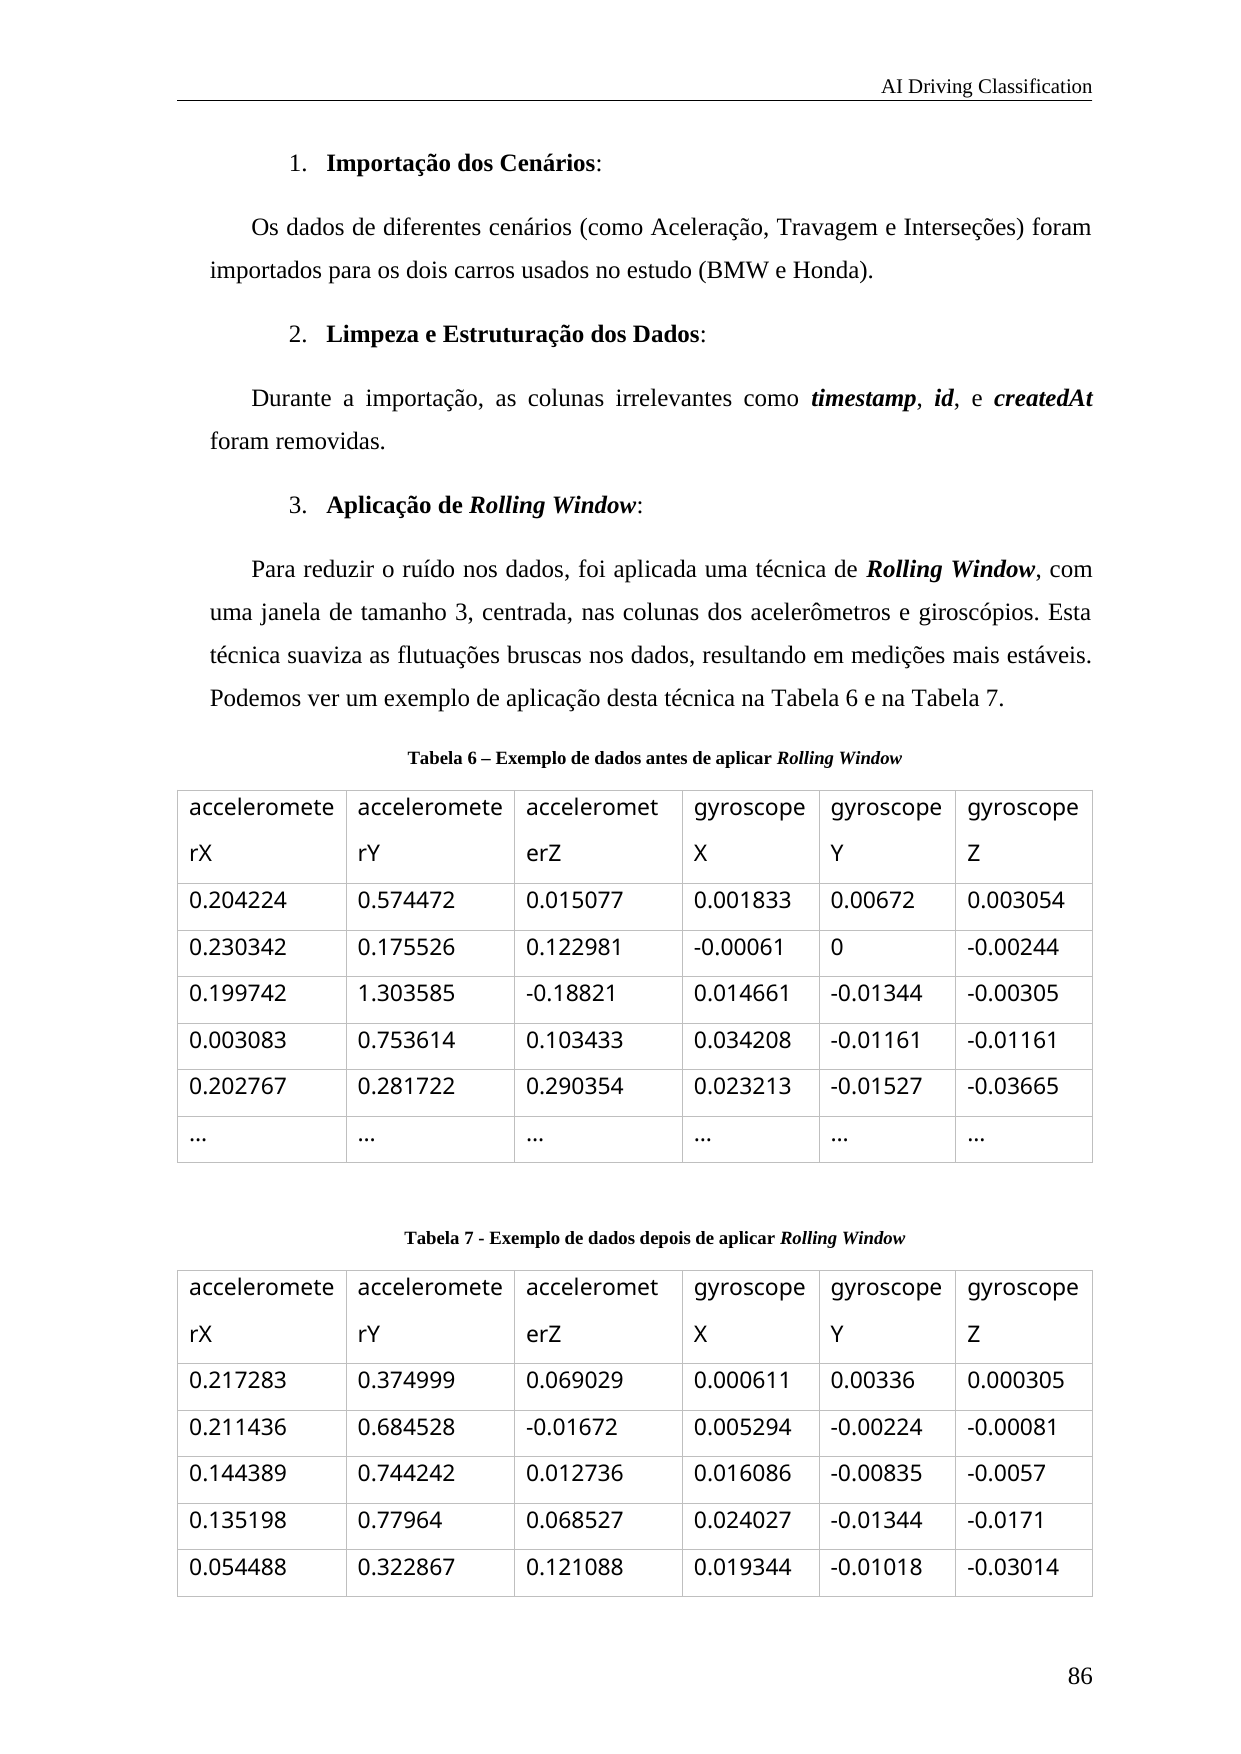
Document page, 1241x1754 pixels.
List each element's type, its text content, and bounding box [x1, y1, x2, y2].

table_cell 0.121088 [515, 1550, 682, 1596]
table_cell 0.054488 [178, 1550, 346, 1596]
table_header gyroscopeY [820, 791, 955, 883]
table_cell 0.001833 [683, 884, 819, 929]
table_header accelerometerZ [515, 1271, 682, 1363]
table_cell -0.01344 [820, 1504, 955, 1549]
table_header gyroscopeX [683, 791, 819, 883]
table_cell 0.744242 [347, 1457, 514, 1503]
table_cell 0 [820, 931, 955, 976]
table_cell 0.024027 [683, 1504, 819, 1549]
table_cell 0.005294 [683, 1411, 819, 1456]
list Importação dos Cenários: [288, 148, 1092, 176]
table_cell 0.211436 [178, 1411, 346, 1456]
text Tabela 6 – Exemplo de dados antes de aplicar Rolling Window [177, 747, 1092, 769]
table_cell -0.0057 [956, 1457, 1092, 1503]
table_cell 0.069029 [515, 1364, 682, 1410]
table_cell -0.18821 [515, 977, 682, 1023]
table_cell -0.00305 [956, 977, 1092, 1023]
table_header accelerometerY [347, 791, 514, 883]
table_cell 0.135198 [178, 1504, 346, 1549]
table_cell -0.00081 [956, 1411, 1092, 1456]
table_cell 0.281722 [347, 1070, 514, 1116]
table_cell 0.003054 [956, 884, 1092, 929]
table_cell 0.016086 [683, 1457, 819, 1503]
table_cell 0.000611 [683, 1364, 819, 1410]
table_header gyroscopeY [820, 1271, 955, 1363]
table_cell 0.00336 [820, 1364, 955, 1410]
table_cell -0.00835 [820, 1457, 955, 1503]
table_header accelerometerY [347, 1271, 514, 1363]
table_header accelerometerZ [515, 791, 682, 883]
table_cell 0.012736 [515, 1457, 682, 1503]
table_header gyroscopeZ [956, 791, 1092, 883]
table_cell 0.753614 [347, 1024, 514, 1069]
table_cell 0.019344 [683, 1550, 819, 1596]
table_cell -0.01672 [515, 1411, 682, 1456]
table_cell 0.014661 [683, 977, 819, 1023]
table_cell -0.00244 [956, 931, 1092, 976]
table_cell 0.322867 [347, 1550, 514, 1596]
text Tabela 7 - Exemplo de dados depois de aplicar Rolling Window [177, 1227, 1092, 1249]
text Durante a importação, as colunas irrelevantes como timestamp, id, e createdAt foram removidas. [209, 383, 1092, 454]
table_cell … [347, 1117, 514, 1162]
table_cell -0.01161 [820, 1024, 955, 1069]
table_cell 0.122981 [515, 931, 682, 976]
table_cell … [515, 1117, 682, 1162]
table_cell -0.01161 [956, 1024, 1092, 1069]
table_cell -0.01344 [820, 977, 955, 1023]
table_cell 0.023213 [683, 1070, 819, 1116]
table_cell 0.77964 [347, 1504, 514, 1549]
text Para reduzir o ruído nos dados, foi aplicada uma técnica de Rolling Window, com uma janela de tamanho 3, centrada, nas colunas dos acelerômetros e giroscópios. Esta técnica suaviza as flutuações bruscas nos dados, resultando em medições mais estáveis. Podemos ver um exemplo de aplicação desta técnica na Tabela 6 e na Tabela 7. [209, 554, 1092, 712]
table_cell … [820, 1117, 955, 1162]
table_cell -0.03665 [956, 1070, 1092, 1116]
table_cell 0.684528 [347, 1411, 514, 1456]
text Os dados de diferentes cenários (como Aceleração, Travagem e Interseções) foram importados para os dois carros usados no estudo (BMW e Honda). [209, 212, 1092, 283]
table_cell 0.000305 [956, 1364, 1092, 1410]
table_cell 0.034208 [683, 1024, 819, 1069]
list Aplicação de Rolling Window: [288, 490, 1092, 518]
table_cell … [956, 1117, 1092, 1162]
table_header accelerometerX [178, 1271, 346, 1363]
table_cell 0.202767 [178, 1070, 346, 1116]
table_cell 0.103433 [515, 1024, 682, 1069]
table_header accelerometerX [178, 791, 346, 883]
table_cell 0.015077 [515, 884, 682, 929]
table_cell 0.374999 [347, 1364, 514, 1410]
table_cell 0.00672 [820, 884, 955, 929]
table_cell … [683, 1117, 819, 1162]
table_cell 0.144389 [178, 1457, 346, 1503]
table_cell 0.217283 [178, 1364, 346, 1410]
table_cell -0.01018 [820, 1550, 955, 1596]
table_cell 0.199742 [178, 977, 346, 1023]
table_cell 0.290354 [515, 1070, 682, 1116]
table_header gyroscopeX [683, 1271, 819, 1363]
table_cell 0.574472 [347, 884, 514, 929]
list Limpeza e Estruturação dos Dados: [288, 319, 1092, 347]
table_cell 0.204224 [178, 884, 346, 929]
table_cell 0.068527 [515, 1504, 682, 1549]
table_cell … [178, 1117, 346, 1162]
table_cell -0.00061 [683, 931, 819, 976]
table_cell 1.303585 [347, 977, 514, 1023]
table_cell 0.175526 [347, 931, 514, 976]
table_cell -0.03014 [956, 1550, 1092, 1596]
table_cell -0.01527 [820, 1070, 955, 1116]
table_header gyroscopeZ [956, 1271, 1092, 1363]
table_cell -0.0171 [956, 1504, 1092, 1549]
table_cell 0.003083 [178, 1024, 346, 1069]
table_cell 0.230342 [178, 931, 346, 976]
table_cell -0.00224 [820, 1411, 955, 1456]
